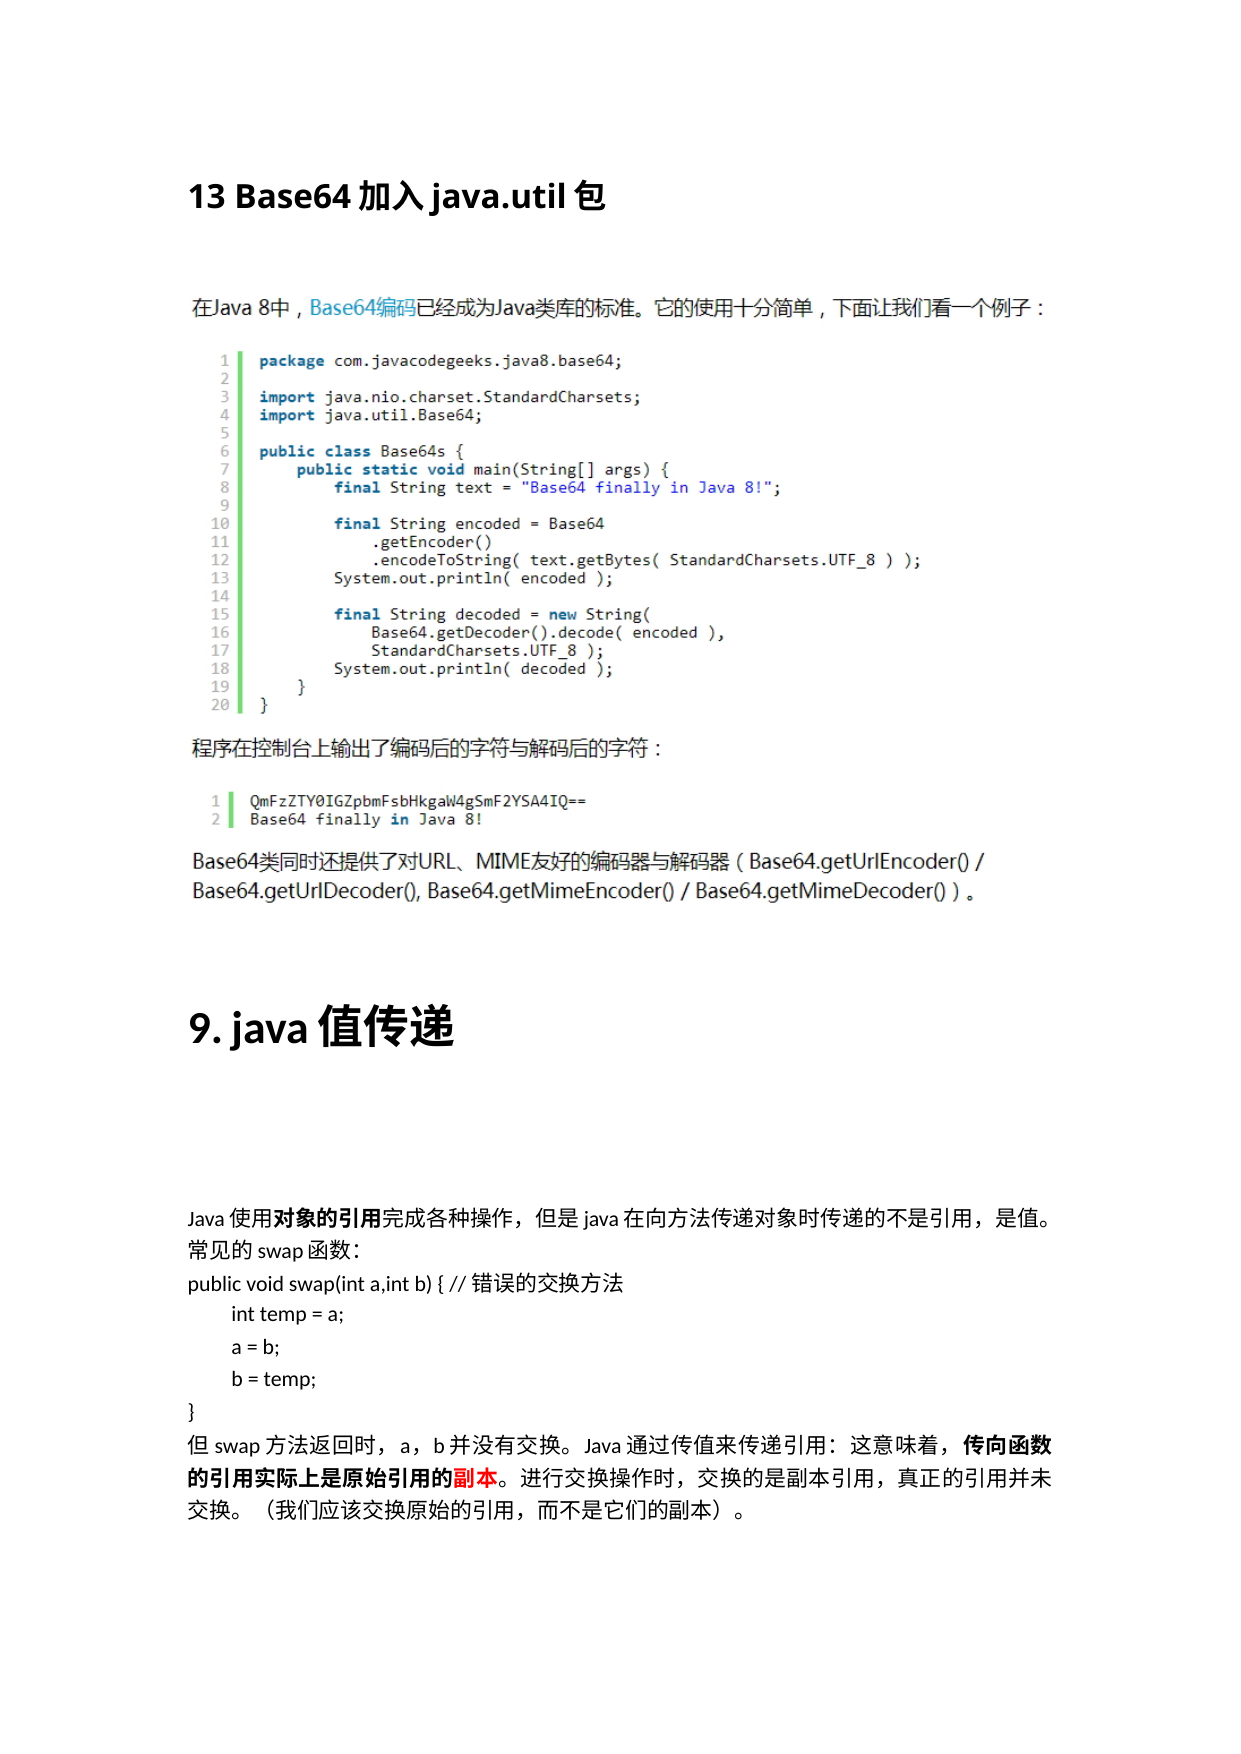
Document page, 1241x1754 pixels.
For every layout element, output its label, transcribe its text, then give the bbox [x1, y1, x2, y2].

subtitle 13 Base64加入java.util包 [187, 162, 1053, 227]
picture [187, 289, 1053, 922]
text public void swap(int a,int b) { // 错误的交换方法 [187, 1265, 1053, 1298]
text b = temp; [187, 1363, 1053, 1395]
text } [187, 1395, 1053, 1428]
subtitle java值传递 [187, 975, 1053, 1072]
text 常见的swap函数： [187, 1233, 1053, 1265]
text a = b; [187, 1330, 1053, 1363]
text 但swap方法返回时，a，b并没有交换。Java通过传值来传递引用：这意味着，传向函数的引用实际上是原始引用的副本。进行交换操作时，交换的是副本引用，真正的引用并未交换。（我们应该交换原始的引用，而不是它们的副本）。 [187, 1428, 1053, 1525]
text Java使用对象的引用完成各种操作，但是java在向方法传递对象时传递的不是引用，是值。 [187, 1200, 1053, 1233]
text int temp = a; [187, 1298, 1053, 1330]
